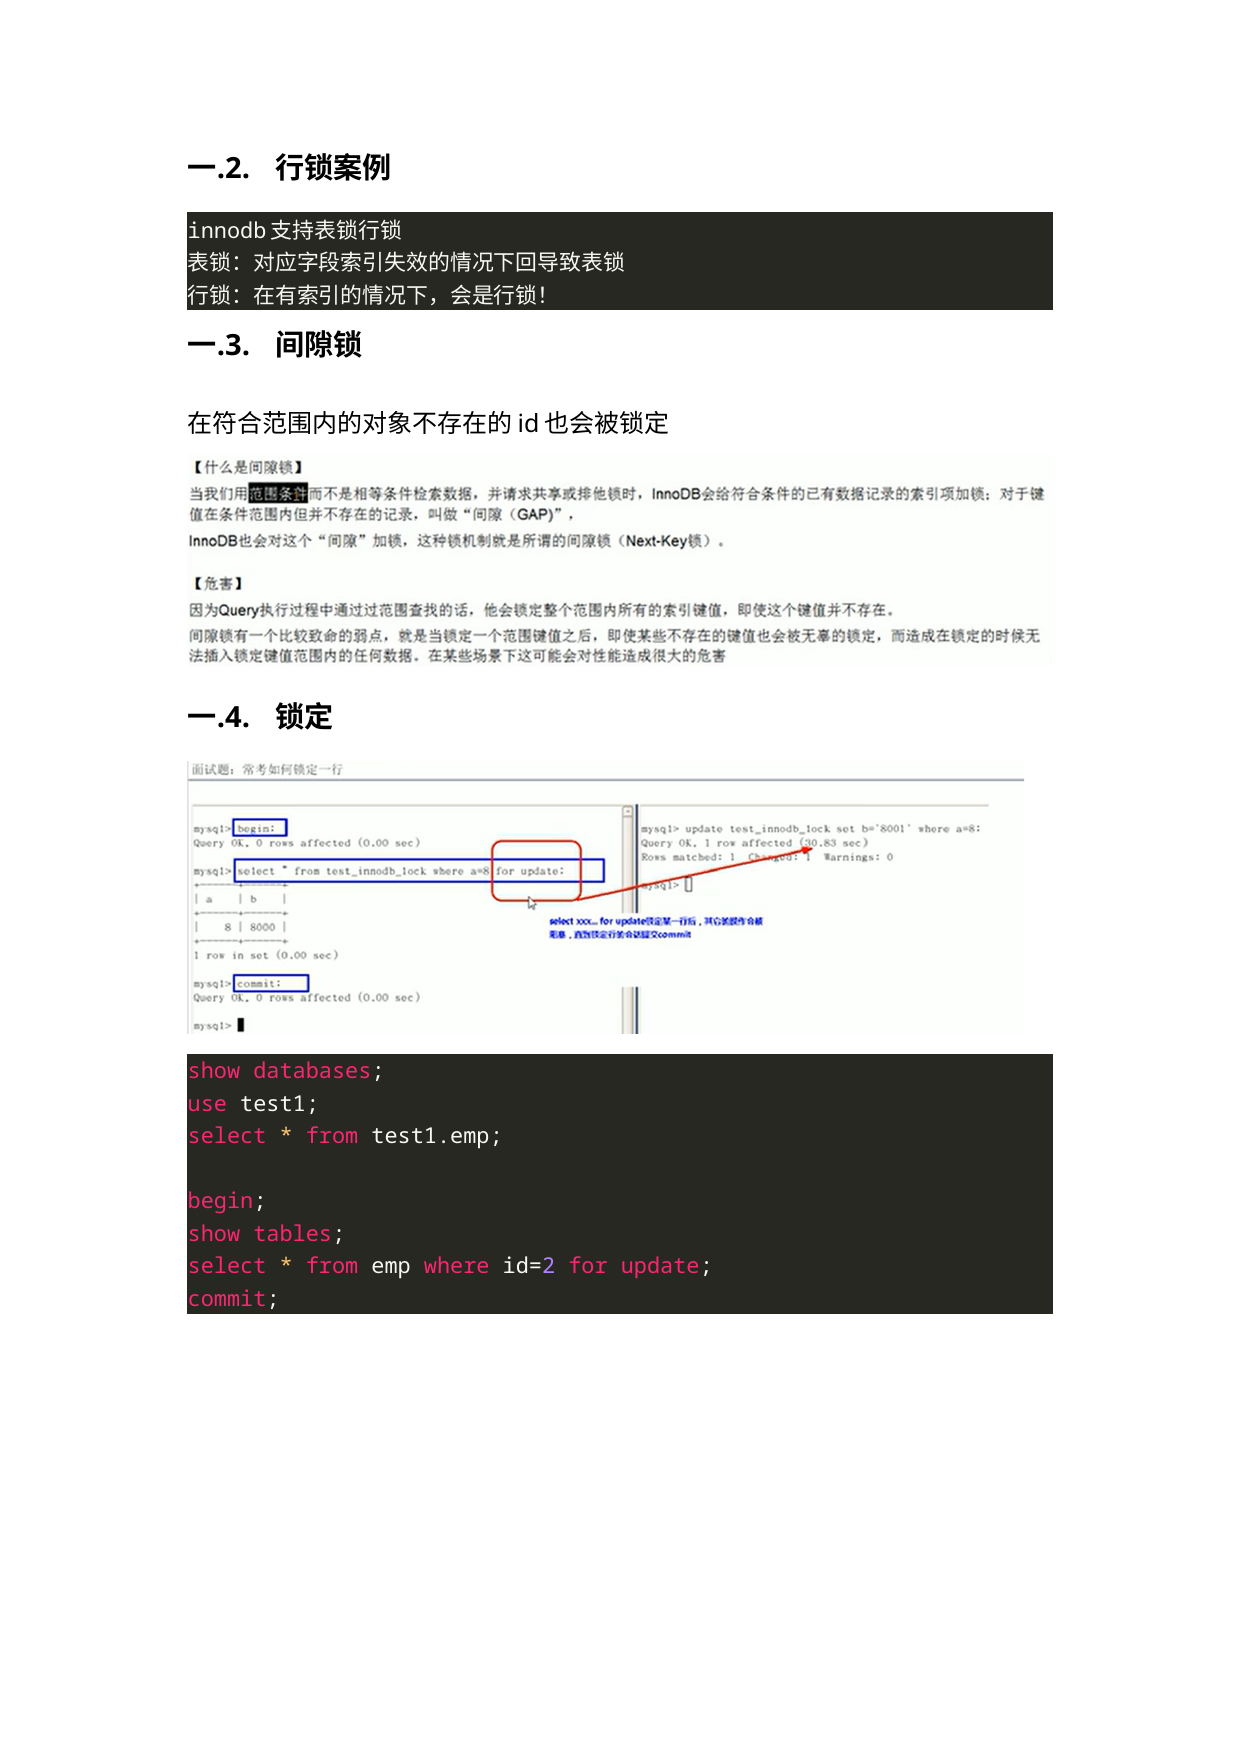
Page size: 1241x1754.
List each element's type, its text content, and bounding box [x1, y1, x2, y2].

picture [187, 761, 1025, 1034]
text 在符合范围内的对象不存在的id也会被锁定 [187, 389, 1053, 454]
subtitle 行锁案例 [187, 162, 1053, 183]
text show databases; use test1; select * from test1.emp; begin; show tables; select * from emp where id=2 for update; commit; [187, 1054, 1053, 1314]
subtitle 间隙锁 [187, 339, 1053, 360]
text innodb支持表锁行锁 表锁：对应字段索引失效的情况下回导致表锁 行锁：在有索引的情况下，会是行锁！ [187, 212, 1053, 310]
picture [187, 454, 1053, 667]
subtitle 锁定 [187, 711, 1053, 732]
